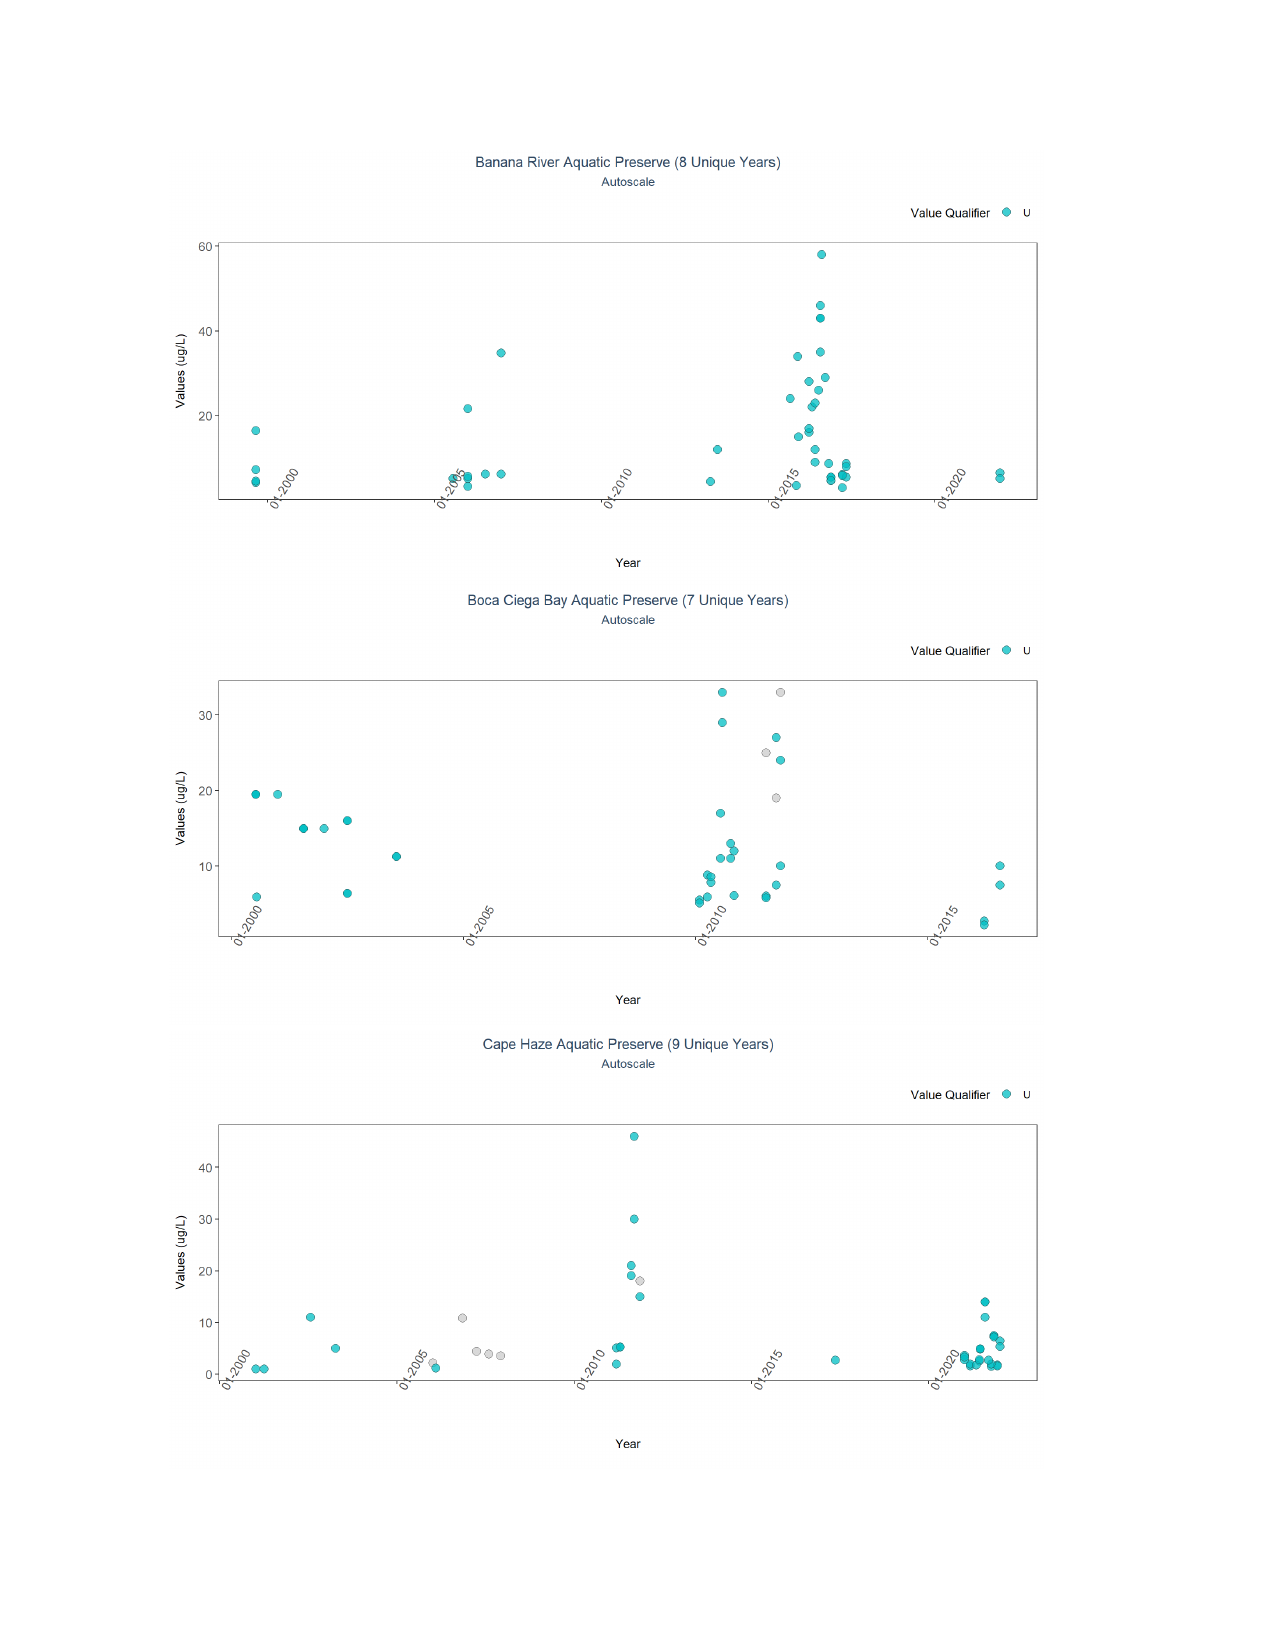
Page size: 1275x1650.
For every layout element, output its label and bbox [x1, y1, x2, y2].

picture [168, 150, 1044, 1025]
picture [168, 1031, 1044, 1469]
